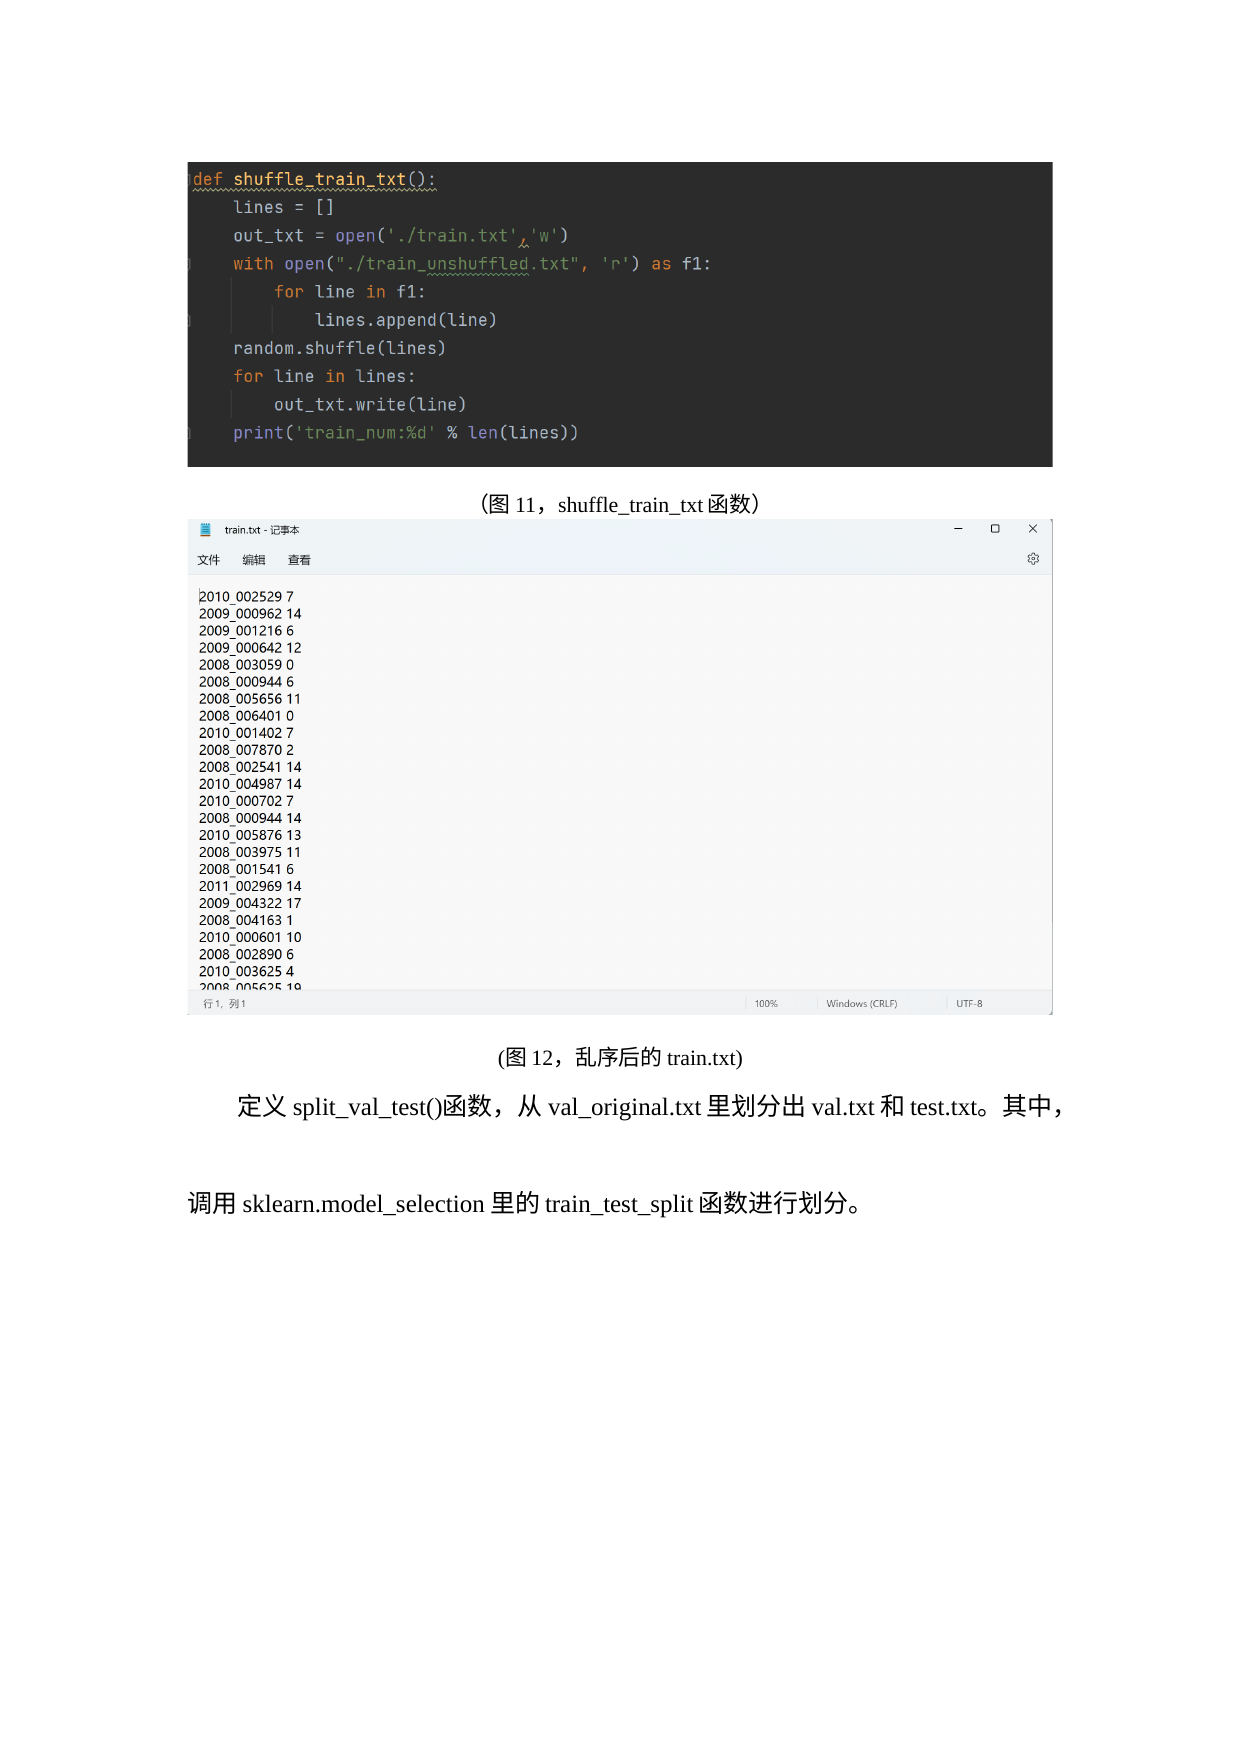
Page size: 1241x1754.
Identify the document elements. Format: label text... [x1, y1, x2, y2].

picture [187, 519, 1053, 1015]
text （图11，shuffle_train_txt函数） [187, 487, 1053, 519]
text 定义split_val_test()函数，从val_original.txt里划分出val.txt和test.txt。其中，调用sklearn.model_selection里的train_test_split函数进行划分。 [187, 1072, 1053, 1234]
text (图12，乱序后的train.txt) [187, 1039, 1053, 1072]
picture [187, 162, 1053, 467]
